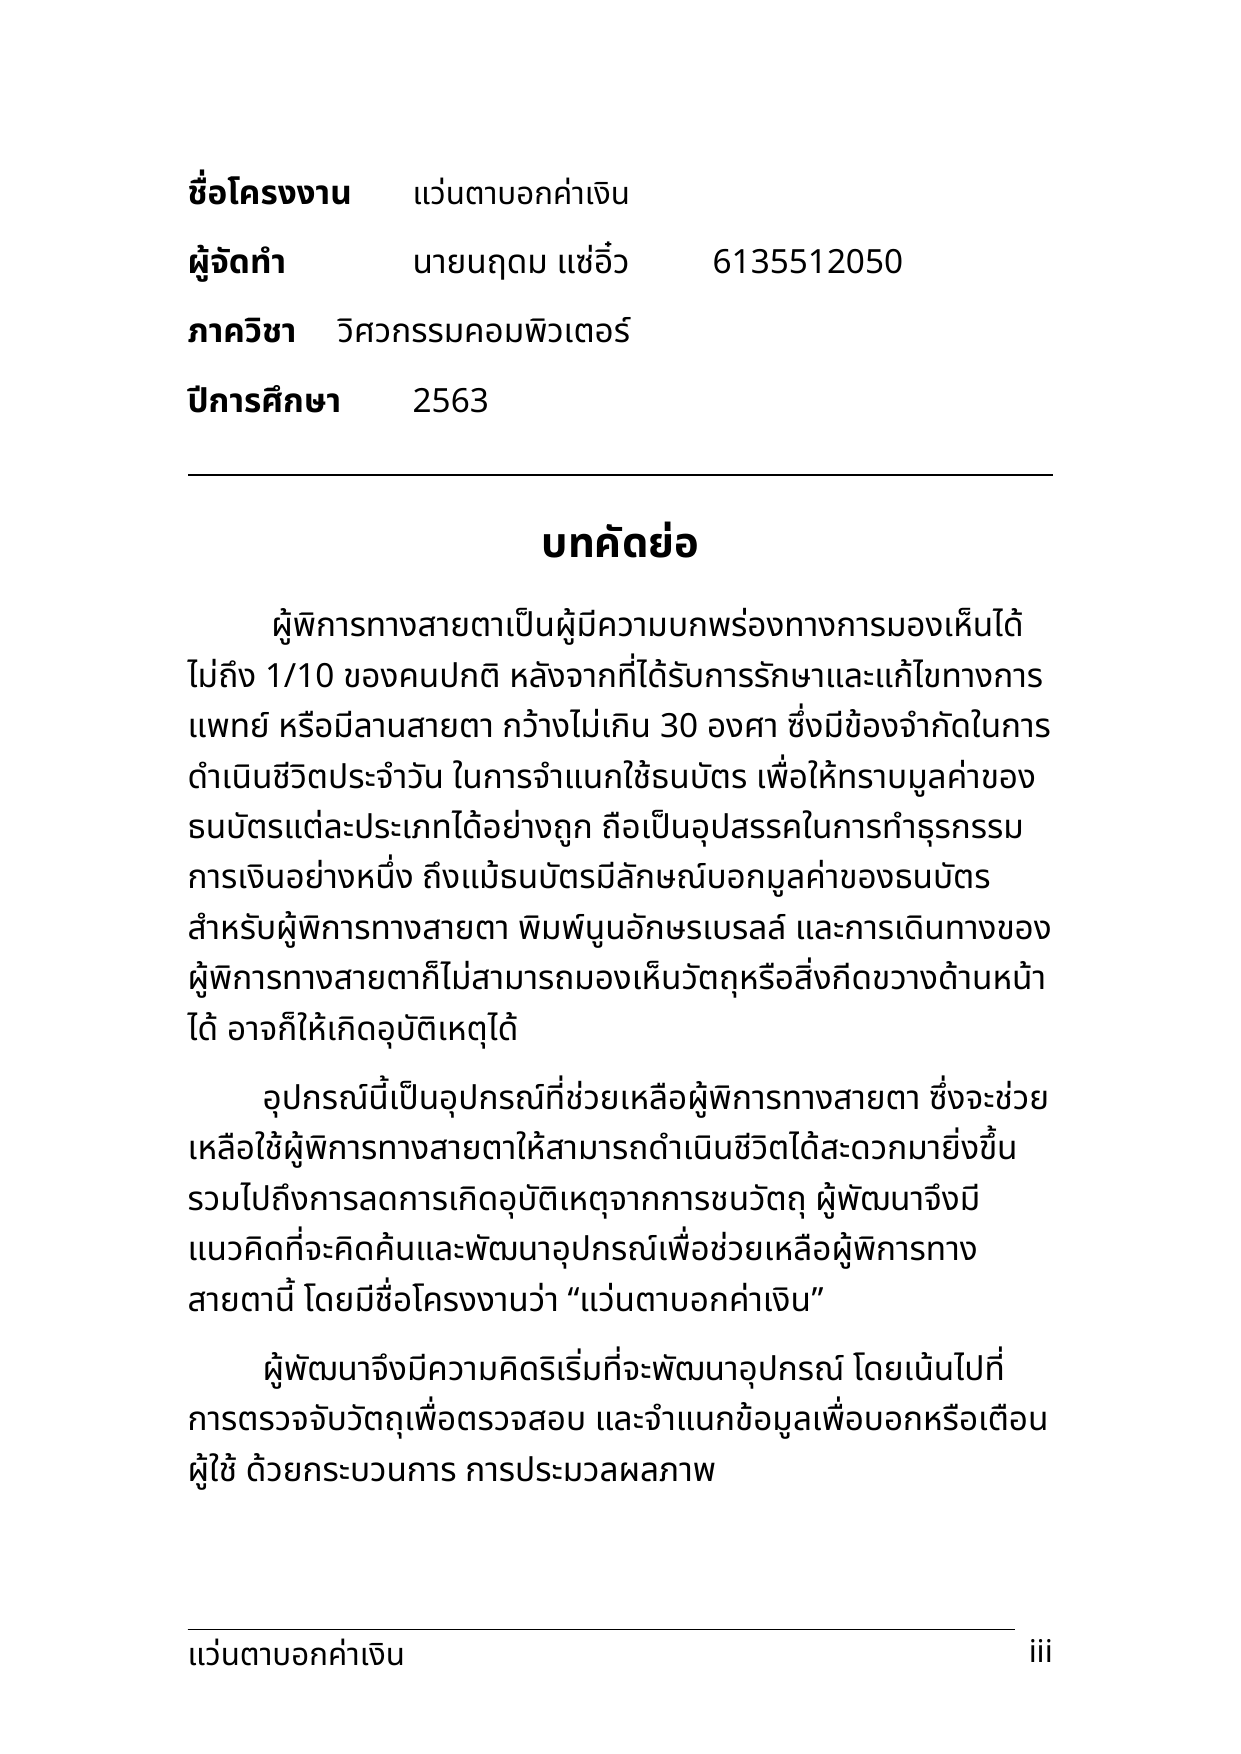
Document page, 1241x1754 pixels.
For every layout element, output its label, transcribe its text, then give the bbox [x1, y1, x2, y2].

text ผู้จัดทำ นายนฤดม แซ่อิ๋ว 6135512050 [187, 238, 1053, 288]
text บทคัดย่อ [187, 513, 1053, 576]
text ผู้พัฒนาจึงมีความคิดริเริ่มที่จะพัฒนาอุปกรณ์ โดยเน้นไปที่การตรวจจับวัตถุเพื่อตรวจสอบ และจำแนกข้อมูลเพื่อบอกหรือเตือนผู้ใช้ ด้วยกระบวนการ การประมวลผลภาพ [187, 1345, 1053, 1496]
text ปีการศึกษา 2563 [187, 376, 1053, 427]
text ผู้พิการทางสายตาเป็นผู้มีความบกพร่องทางการมองเห็นได้ไม่ถึง 1/10 ของคนปกติ หลังจากที่ได้รับการรักษาและแก้ไขทางการแพทย์ หรือมีลานสายตา กว้างไม่เกิน 30 องศา ซึ่งมีข้องจำกัดในการดำเนินชีวิตประจำวัน ในการจำแนกใช้ธนบัตร เพื่อให้ทราบมูลค่าของธนบัตรแต่ละประเภทได้อย่างถูก ถือเป็นอุปสรรคในการทำธุรกรรมการเงินอย่างหนึ่ง ถึงแม้ธนบัตรมีลักษณ์บอกมูลค่าของธนบัตรสำหรับผู้พิการทางสายตา พิมพ์นูนอักษรเบรลล์ และการเดินทางของผู้พิการทางสายตาก็ไม่สามารถมองเห็นวัตถุหรือสิ่งกีดขวางด้านหน้าได้ อาจก็ให้เกิดอุบัติเหตุได้ [187, 601, 1053, 1055]
text ภาควิชา วิศวกรรมคอมพิวเตอร์ [187, 307, 1053, 358]
text อุปกรณ์นี้เป็นอุปกรณ์ที่ช่วยเหลือผู้พิการทางสายตา ซึ่งจะช่วยเหลือใช้ผู้พิการทางสายตาให้สามารถดำเนินชีวิตได้สะดวกมายิ่งขึ้น รวมไปถึงการลดการเกิดอุบัติเหตุจากการชนวัตถุ ผู้พัฒนาจึงมีแนวคิดที่จะคิดค้นและพัฒนาอุปกรณ์เพื่อช่วยเหลือผู้พิการทางสายตานี้ โดยมีชื่อโครงงานว่า “แว่นตาบอกค่าเงิน” [187, 1074, 1053, 1326]
text ชื่อโครงงาน แว่นตาบอกค่าเงิน [187, 169, 1053, 219]
